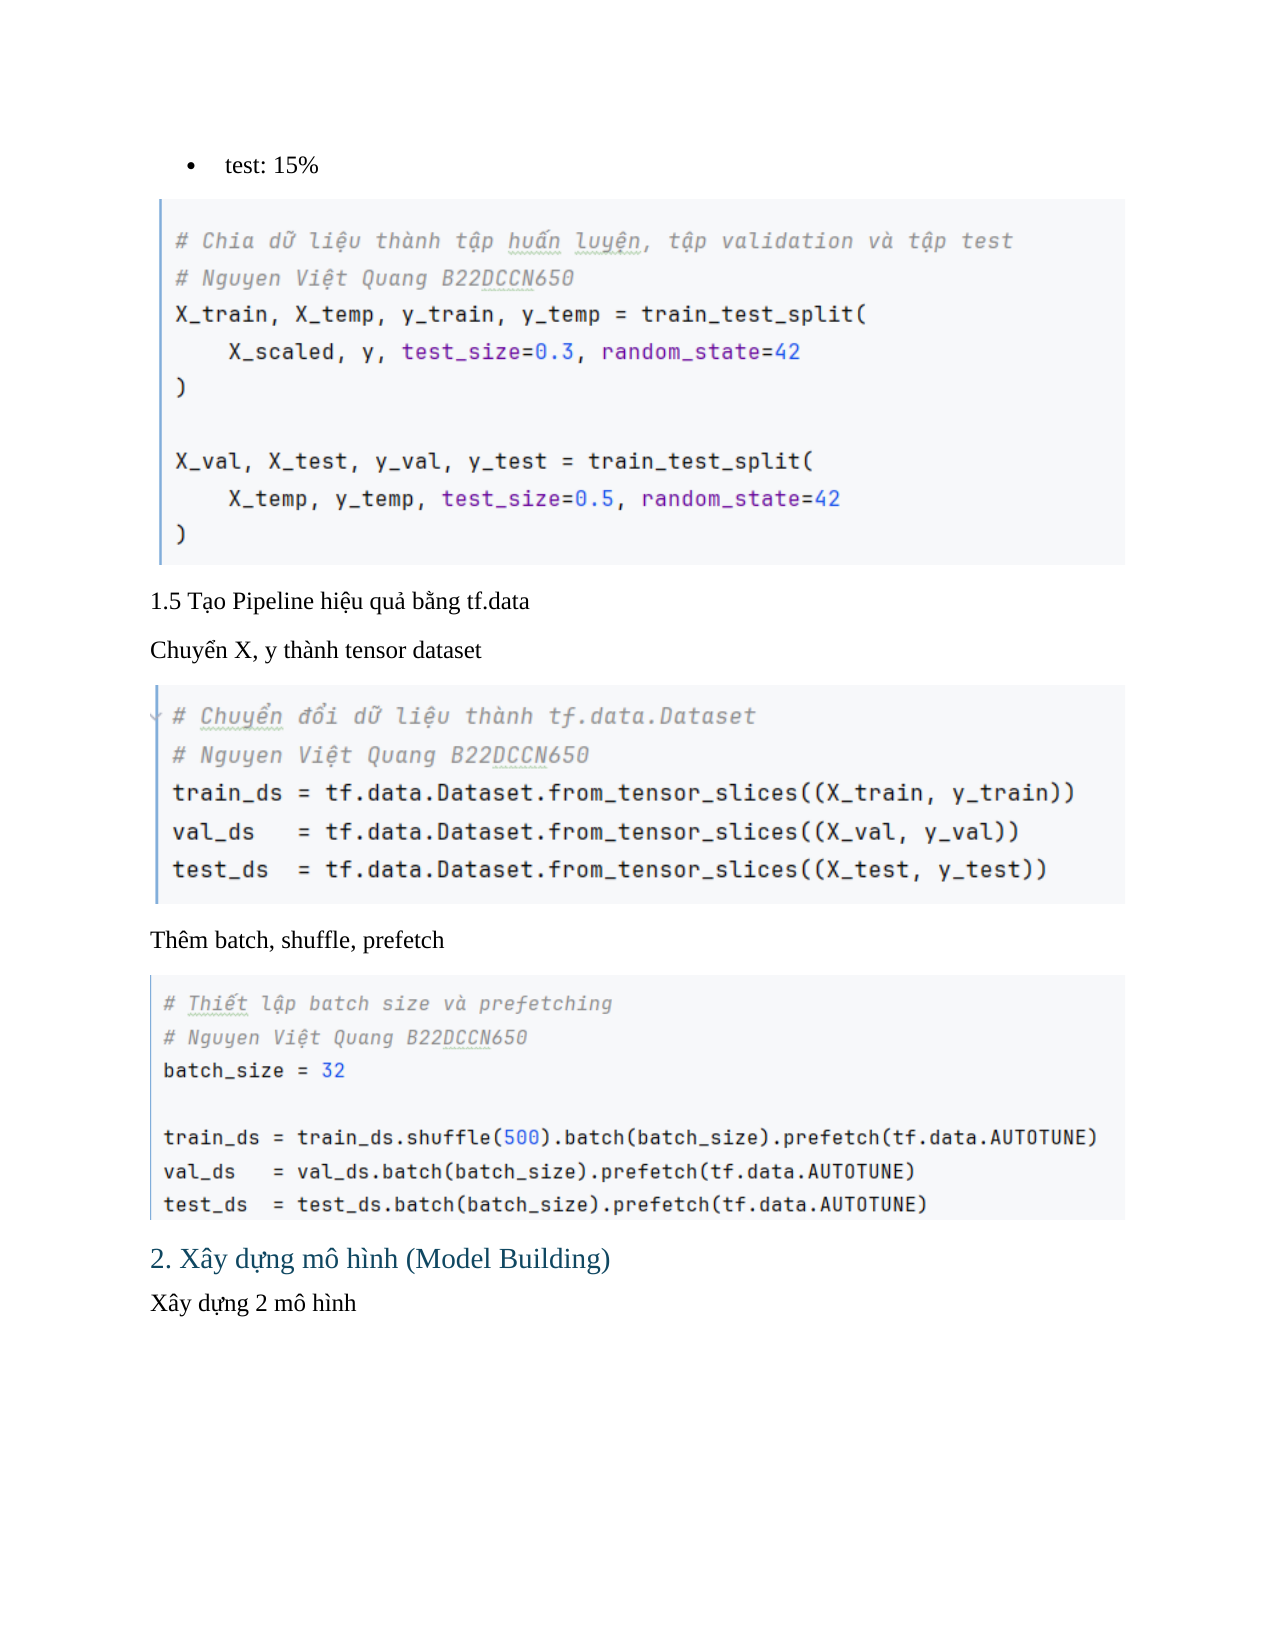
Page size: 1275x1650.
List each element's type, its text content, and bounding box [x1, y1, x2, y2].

text 1.5 Tạo Pipeline hiệu quả bằng tf.data [150, 586, 1125, 615]
picture [150, 199, 1125, 565]
list test: 15% [187, 150, 1125, 179]
text Chuyển X, y thành tensor dataset [150, 636, 1125, 664]
text Thêm batch, shuffle, prefetch [150, 925, 1125, 954]
text Xây dựng 2 mô hình [150, 1288, 1125, 1317]
subtitle 2. Xây dựng mô hình (Model Building) [150, 1241, 1125, 1274]
picture [150, 685, 1125, 904]
picture [150, 975, 1125, 1220]
